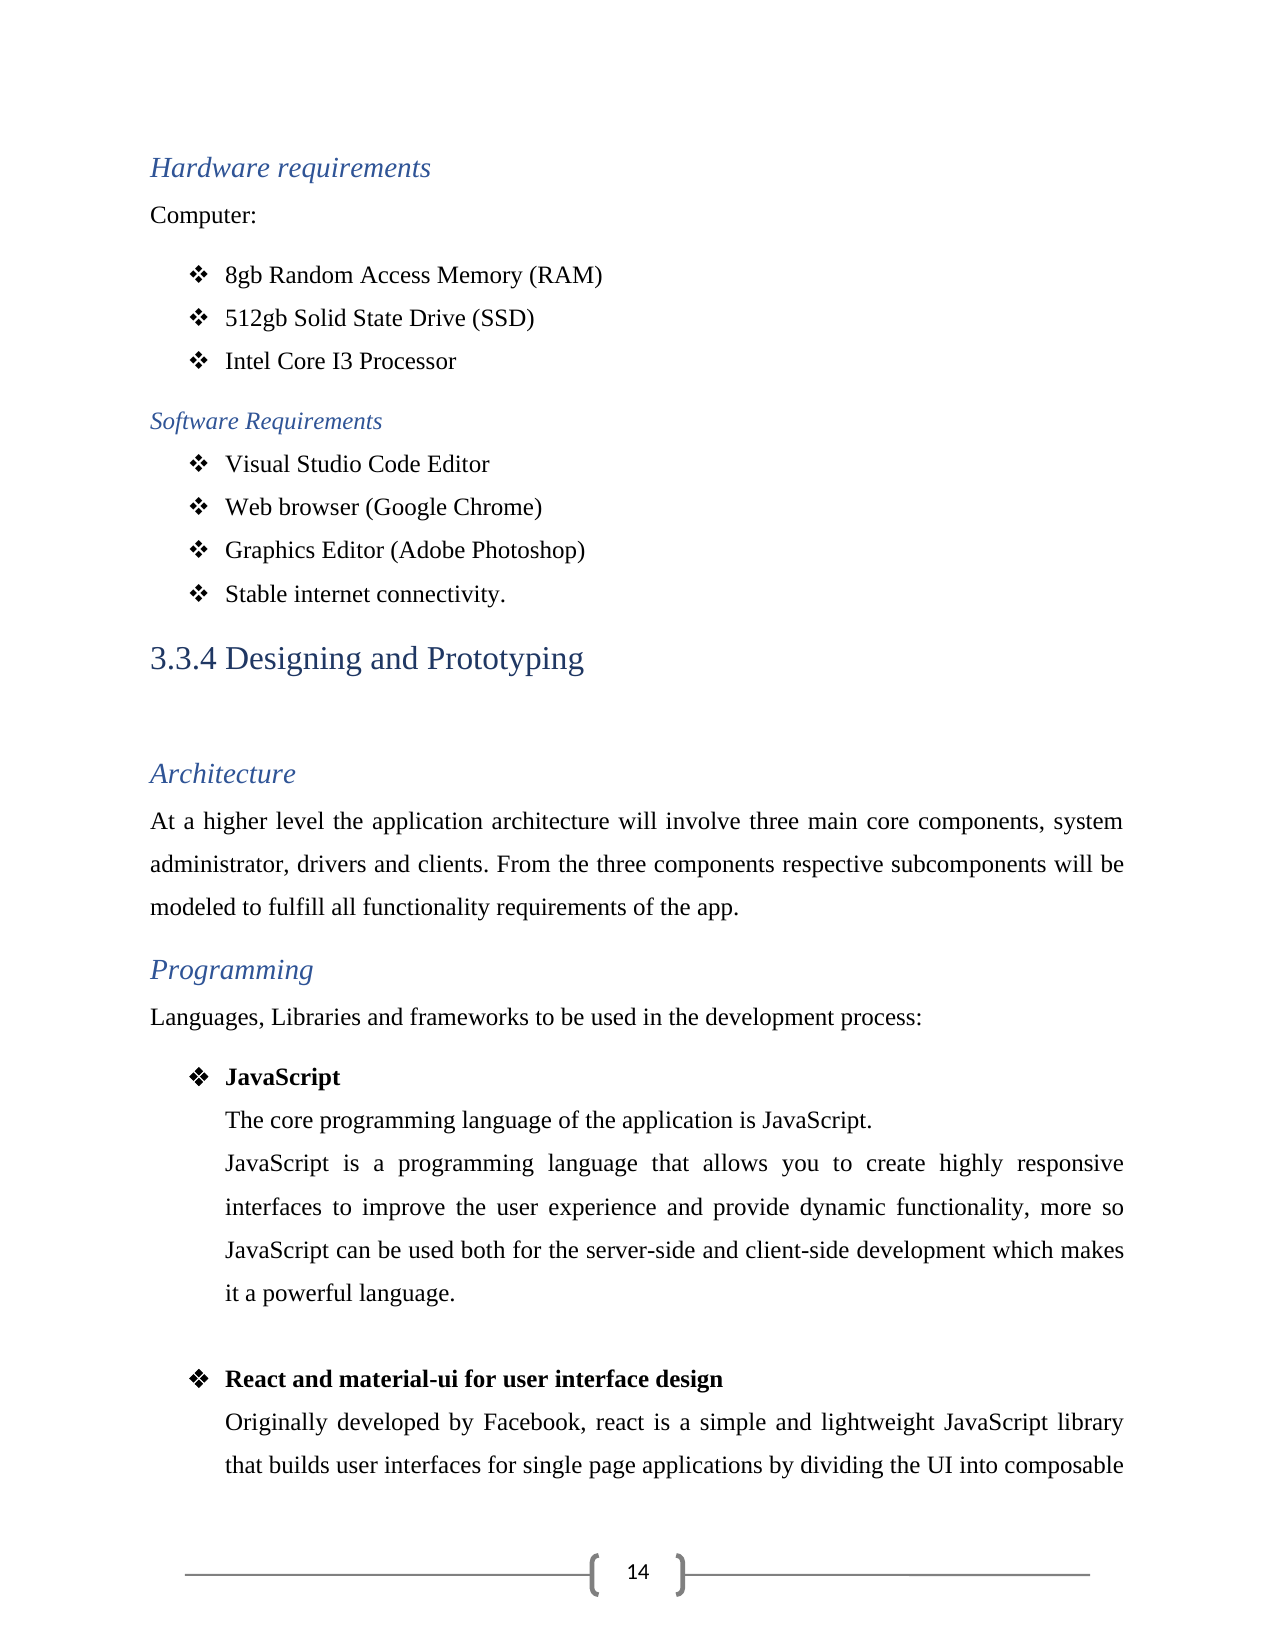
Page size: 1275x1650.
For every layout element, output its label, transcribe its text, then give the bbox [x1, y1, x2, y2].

list Visual Studio Code Editor [187, 449, 1125, 478]
subtitle 3.3.4 Designing and Prototyping [150, 638, 1125, 677]
list Web browser (Google Chrome) [187, 492, 1125, 521]
list Stable internet connectivity. [187, 579, 1125, 607]
list The core programming language of the application is JavaScript. [225, 1105, 1125, 1134]
subtitle Architecture [150, 756, 1125, 789]
text At a higher level the application architecture will involve three main core components, system administrator, drivers and clients. From the three components respective subcomponents will be modeled to fulfill all functionality requirements of the app. [150, 806, 1125, 921]
list Graphics Editor (Adobe Photoshop) [187, 536, 1125, 564]
text Computer: [150, 200, 1125, 229]
list JavaScript [187, 1062, 1125, 1091]
list Intel Core I3 Processor [187, 346, 1125, 375]
subtitle Software Requirements [150, 406, 1125, 435]
list 512gb Solid State Drive (SSD) [187, 303, 1125, 332]
list React and material-ui for user interface design [187, 1364, 1125, 1393]
subtitle Hardware requirements [150, 150, 1125, 183]
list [225, 1407, 1125, 1479]
subtitle Programming [150, 952, 1125, 986]
list JavaScript is a programming language that allows you to create highly responsive interfaces to improve the user experience and provide dynamic functionality, more so JavaScript can be used both for the server-side and client-side development which makes it a powerful language. [225, 1148, 1125, 1307]
list 8gb Random Access Memory (RAM) [187, 260, 1125, 289]
text Languages, Libraries and frameworks to be used in the development process: [150, 1002, 1125, 1031]
